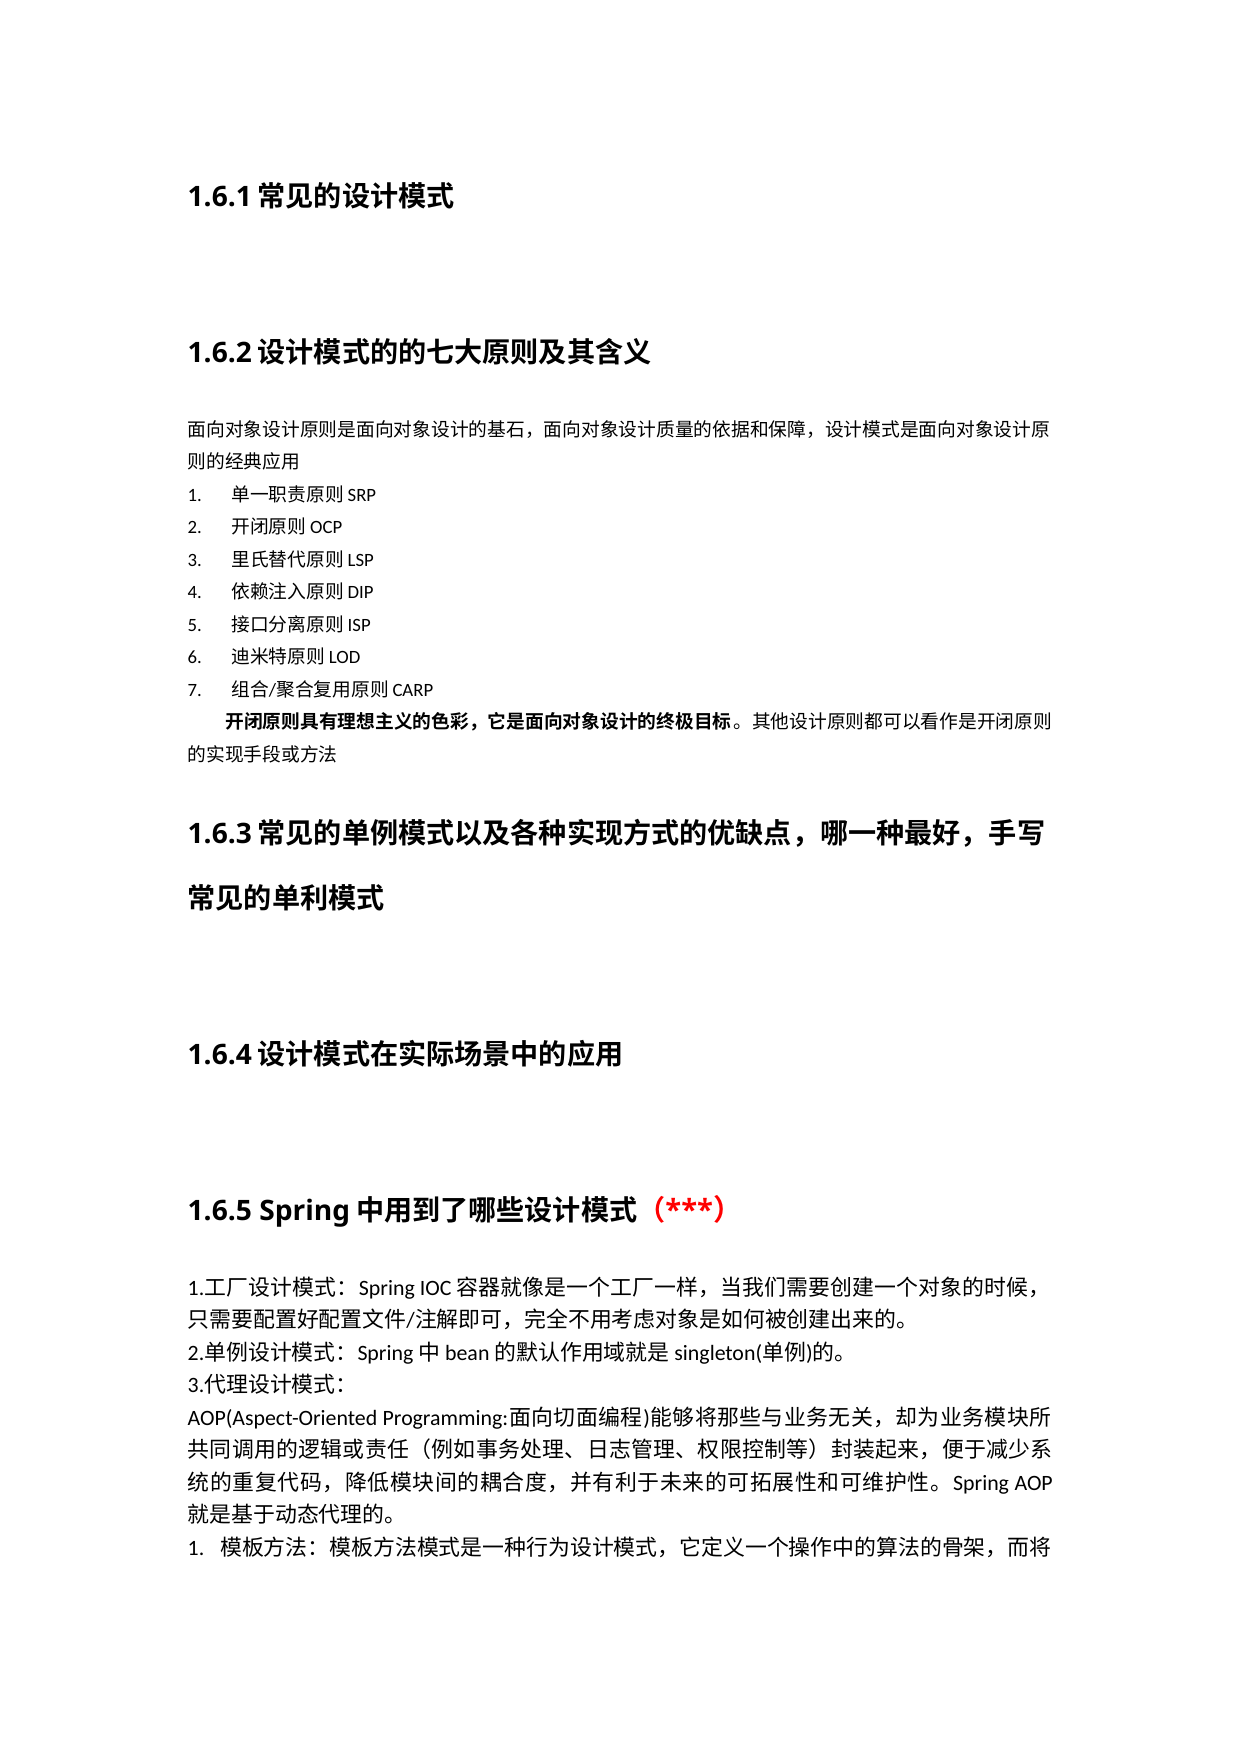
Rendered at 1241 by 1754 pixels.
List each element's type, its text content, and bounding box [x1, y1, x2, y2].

list 依赖注入原则DIP [187, 574, 1053, 607]
subtitle 1.6.3常见的单例模式以及各种实现方式的优缺点，哪一种最好，手写常见的单利模式 [187, 799, 1053, 929]
list 迪米特原则LOD [187, 639, 1053, 672]
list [187, 1529, 1053, 1562]
text 1.工厂设计模式：Spring IOC 容器就像是一个工厂一样，当我们需要创建一个对象的时候，只需要配置好配置文件/注解即可，完全不用考虑对象是如何被创建出来的。 [187, 1269, 1053, 1334]
subtitle 1.6.1常见的设计模式 [187, 162, 1053, 227]
text 面向对象设计原则是面向对象设计的基石，面向对象设计质量的依据和保障，设计模式是面向对象设计原则的经典应用 [187, 412, 1053, 477]
subtitle 1.6.5 Spring中用到了哪些设计模式（***） [187, 1175, 1053, 1240]
text AOP(Aspect-Oriented Programming:面向切面编程)能够将那些与业务无关，却为业务模块所共同调用的逻辑或责任（例如事务处理、日志管理、权限控制等）封装起来，便于减少系统的重复代码，降低模块间的耦合度，并有利于未来的可拓展性和可维护性。Spring AOP 就是基于动态代理的。 [187, 1399, 1053, 1529]
text 3.代理设计模式： [187, 1367, 1053, 1399]
subtitle 1.6.4设计模式在实际场景中的应用 [187, 1019, 1053, 1084]
list 开闭原则OCP [187, 509, 1053, 542]
list 里氏替代原则LSP [187, 542, 1053, 574]
list 单一职责原则SRP [187, 477, 1053, 509]
subtitle 1.6.2设计模式的的七大原则及其含义 [187, 318, 1053, 383]
list 接口分离原则ISP [187, 607, 1053, 639]
list 组合/聚合复用原则CARP [187, 672, 1053, 704]
text 2.单例设计模式：Spring 中 bean 的默认作用域就是 singleton(单例)的。 [187, 1334, 1053, 1367]
text 开闭原则具有理想主义的色彩，它是面向对象设计的终极目标。其他设计原则都可以看作是开闭原则的实现手段或方法 [187, 704, 1053, 769]
